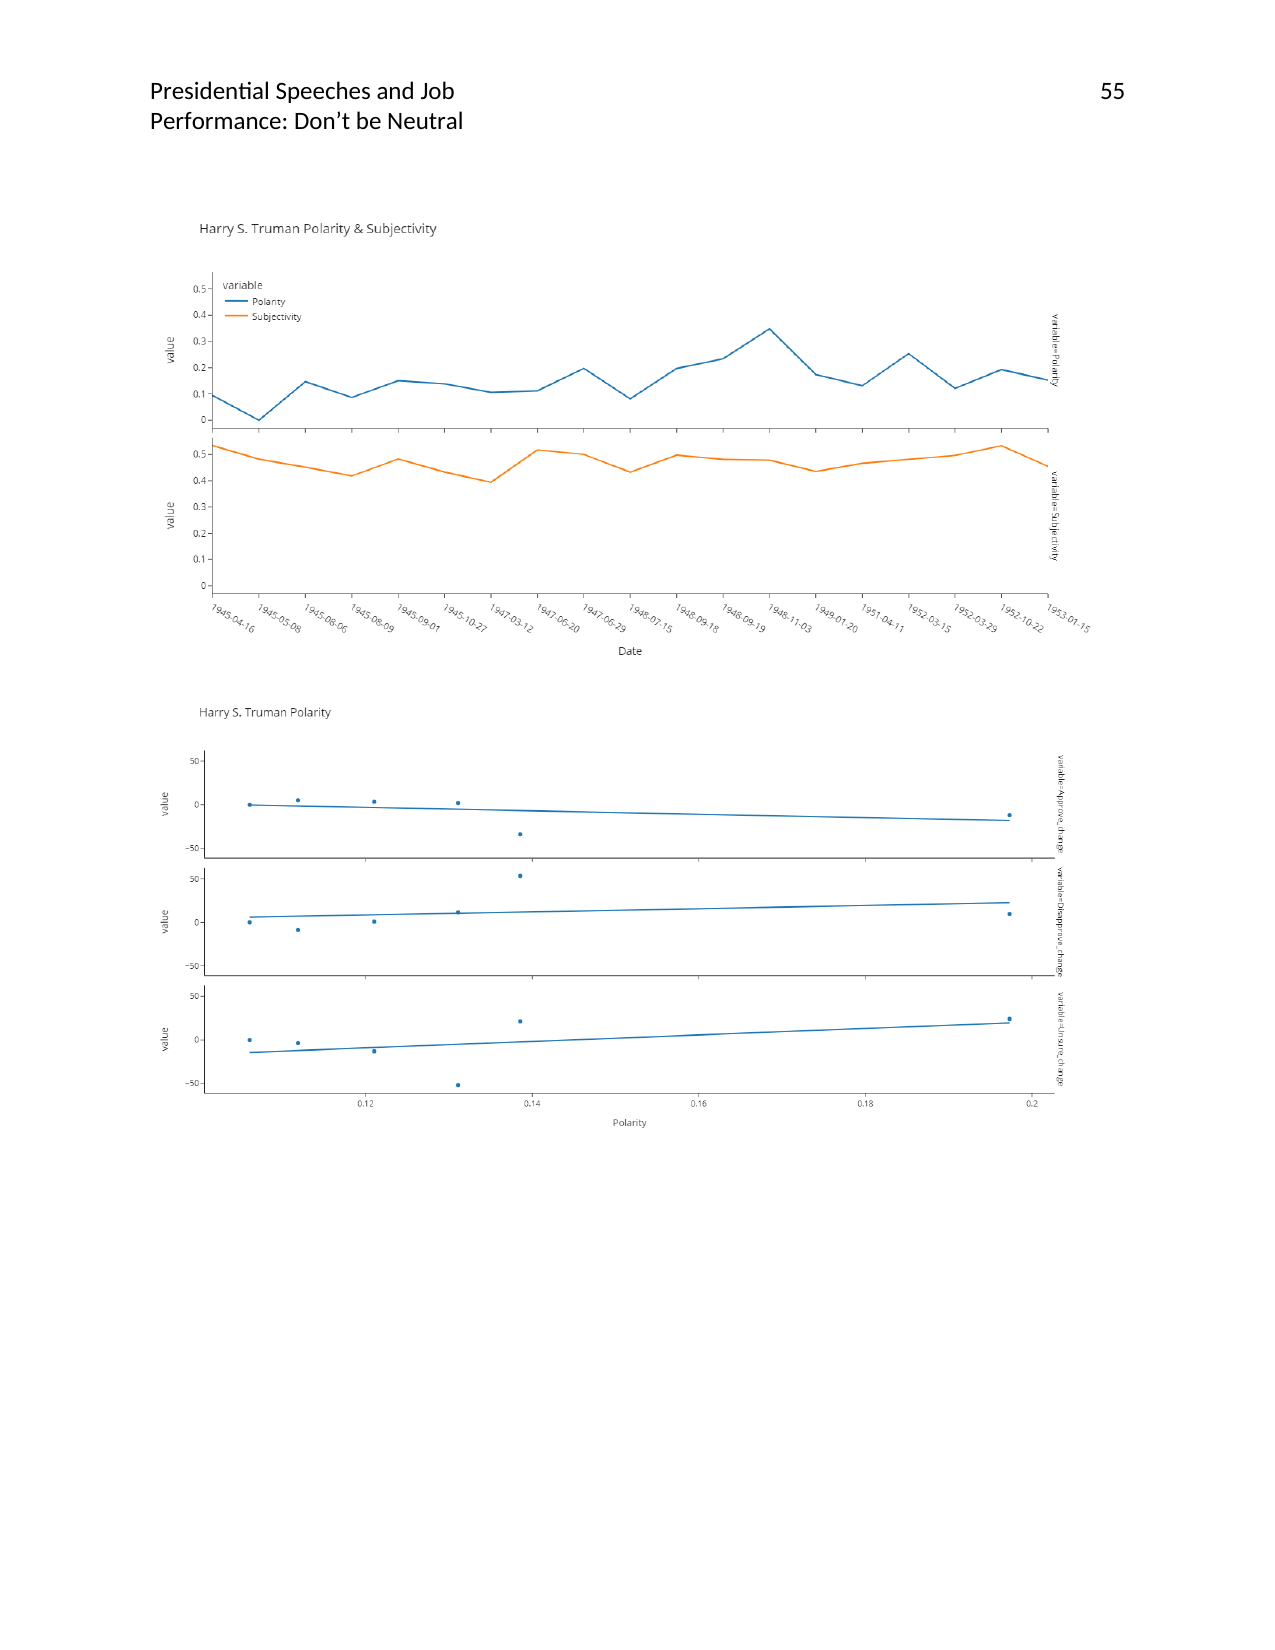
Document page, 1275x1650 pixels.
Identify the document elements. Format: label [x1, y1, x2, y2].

picture [150, 683, 1125, 1147]
picture [150, 194, 1125, 664]
